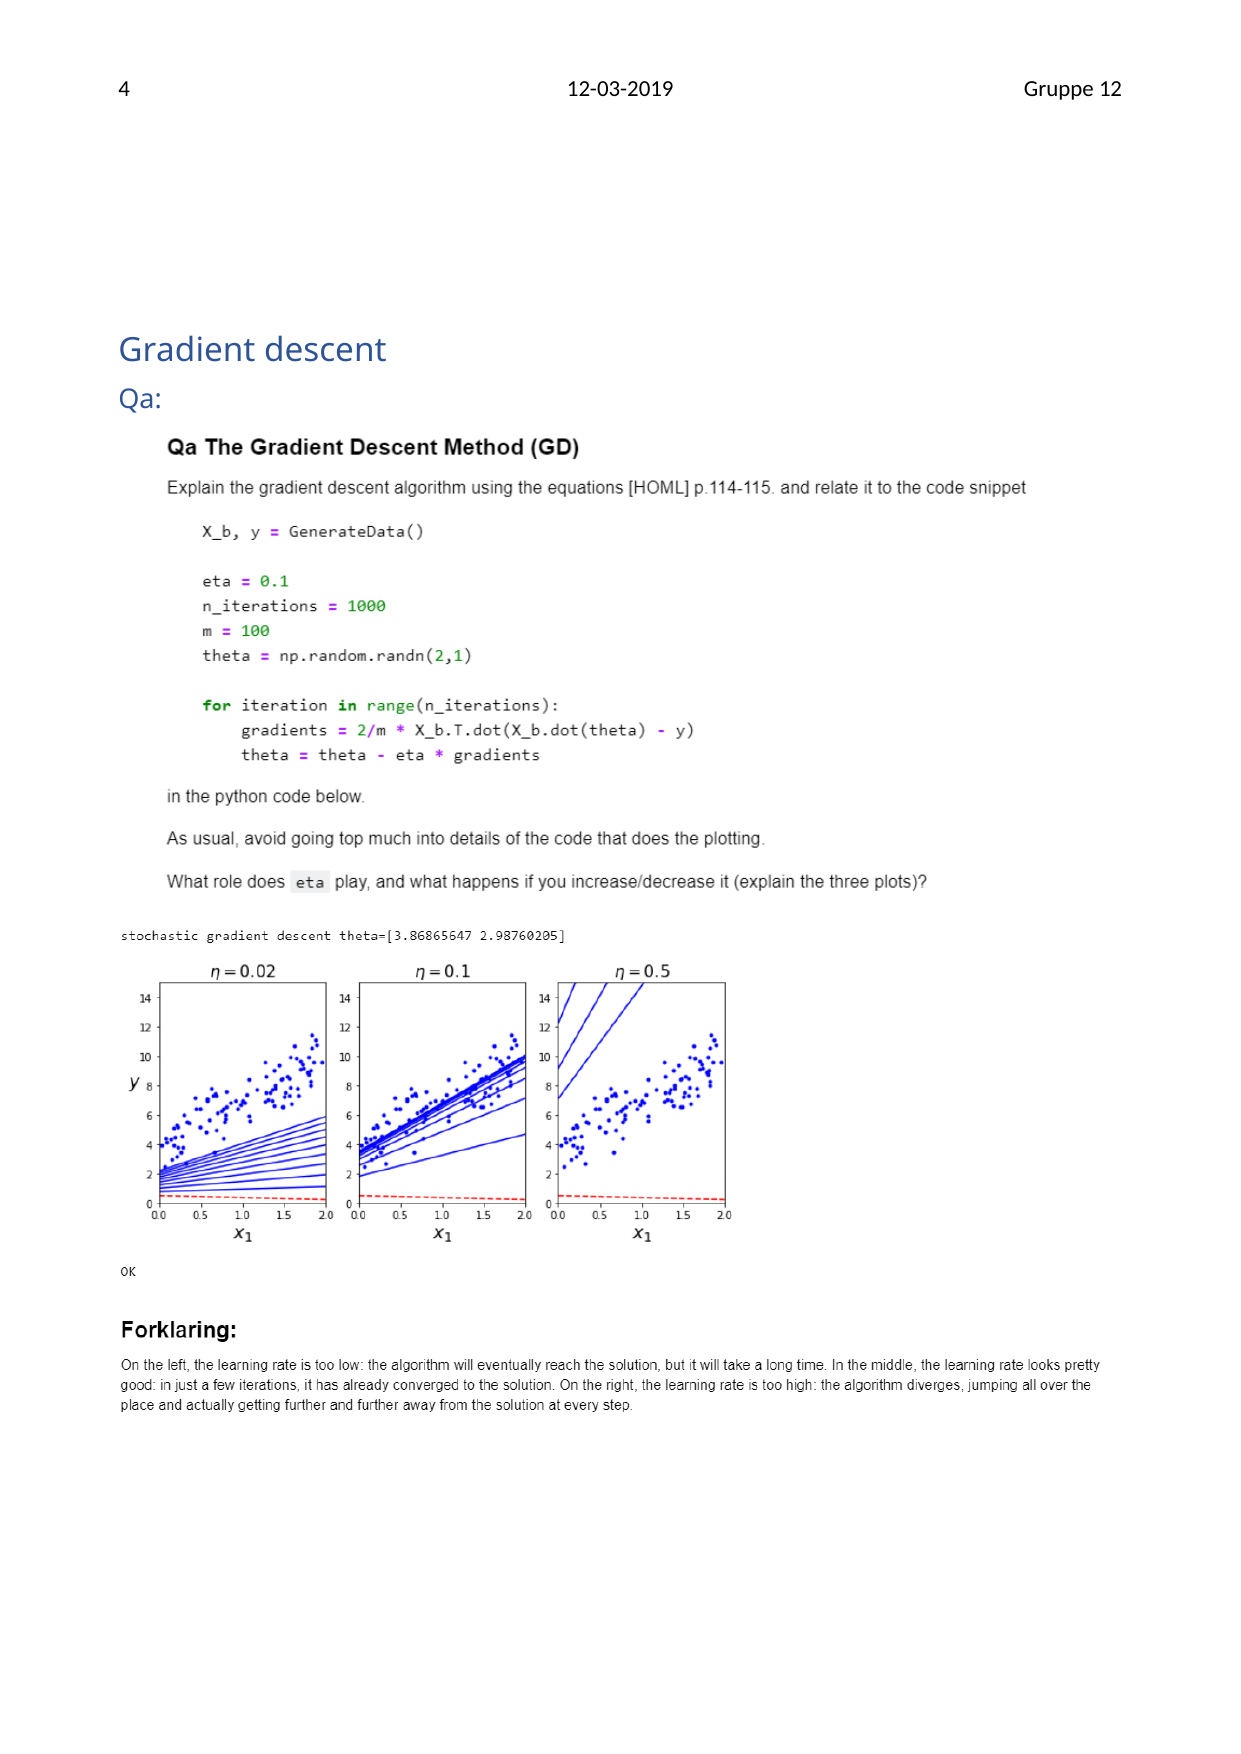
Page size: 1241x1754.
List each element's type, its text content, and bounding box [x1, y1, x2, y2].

picture [118, 924, 1123, 1437]
picture [118, 419, 1123, 906]
subtitle Gradient descent [118, 326, 1122, 372]
subtitle Qa: [118, 379, 1122, 416]
